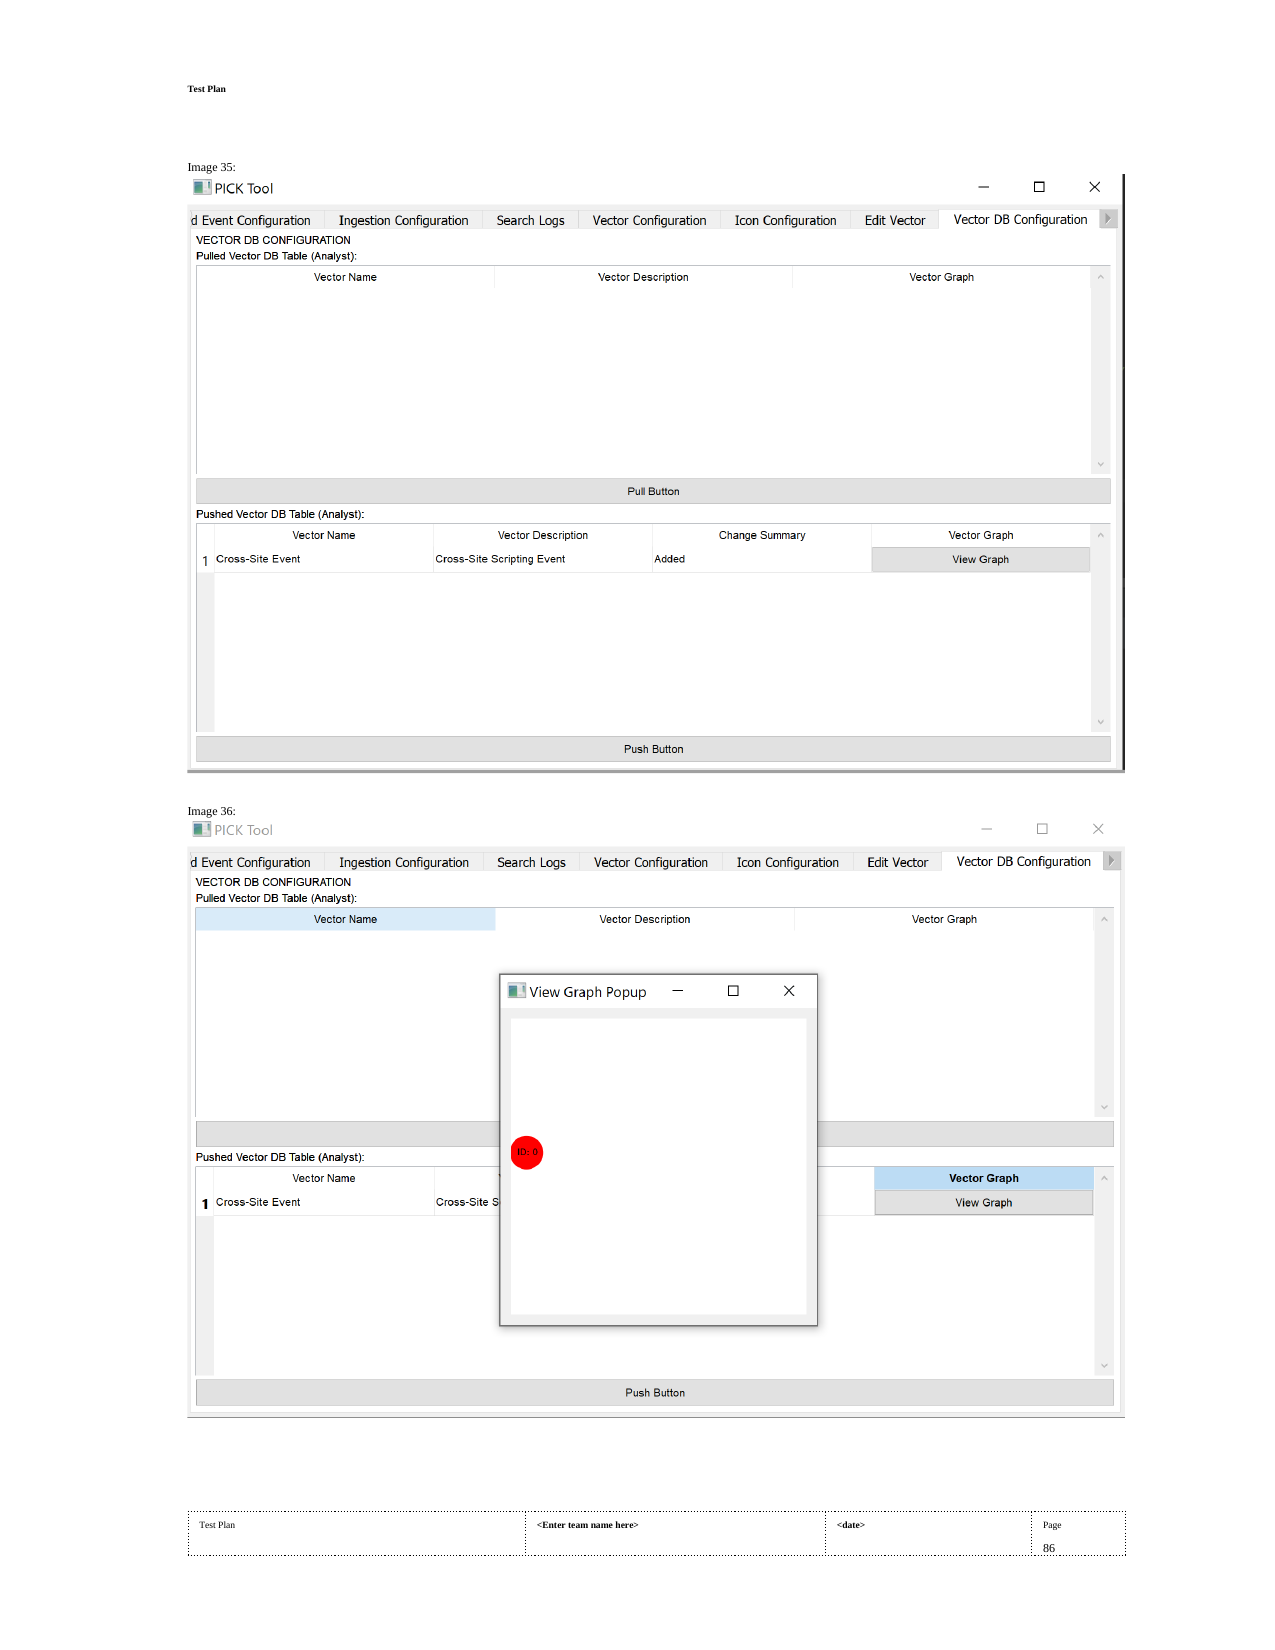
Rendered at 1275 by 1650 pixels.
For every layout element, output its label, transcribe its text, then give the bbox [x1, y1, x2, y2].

picture [187, 174, 1125, 769]
text Image 36: [187, 794, 1125, 818]
text Image 35: [187, 150, 1125, 174]
picture [187, 818, 1125, 1418]
